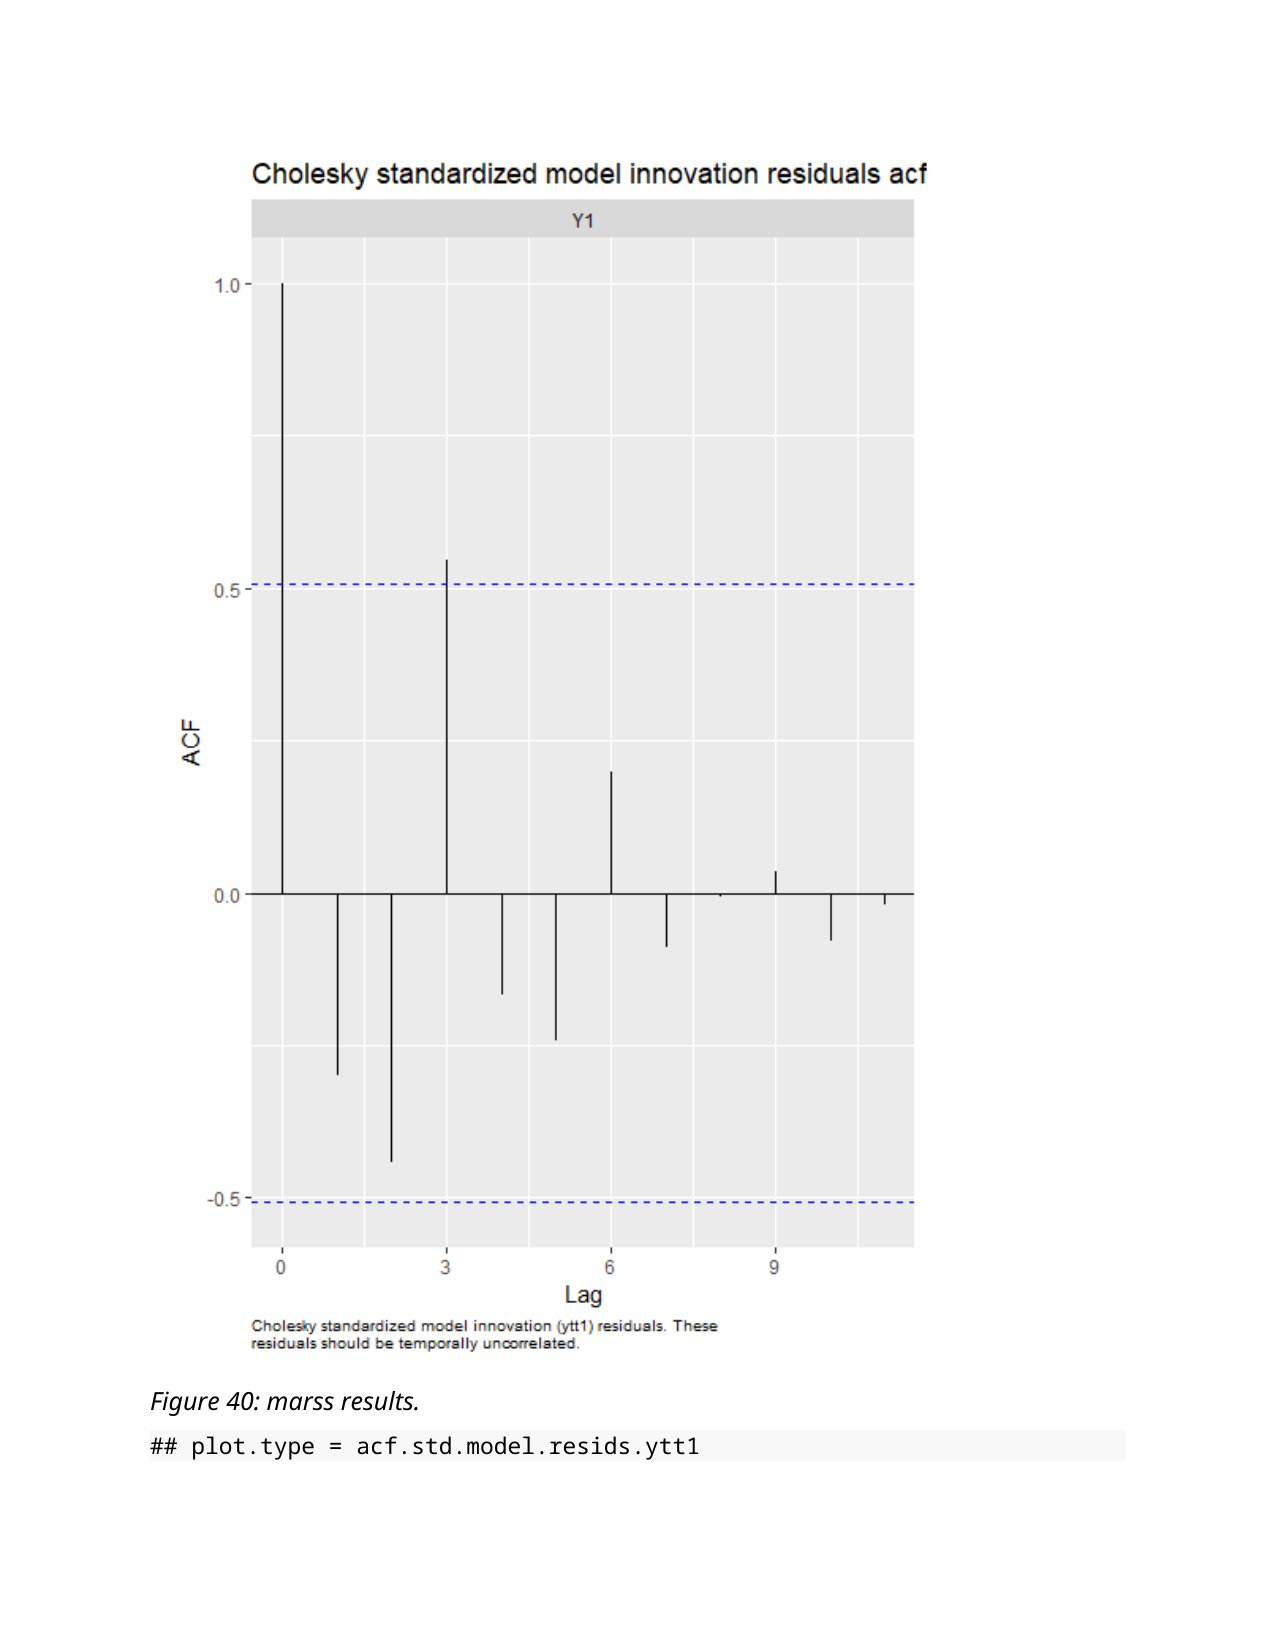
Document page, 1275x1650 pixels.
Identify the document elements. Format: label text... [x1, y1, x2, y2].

text Figure 40: marss results. [150, 1383, 1125, 1417]
text ## plot.type = acf.std.model.resids.ytt1 [150, 1430, 1125, 1461]
picture [168, 150, 927, 1363]
